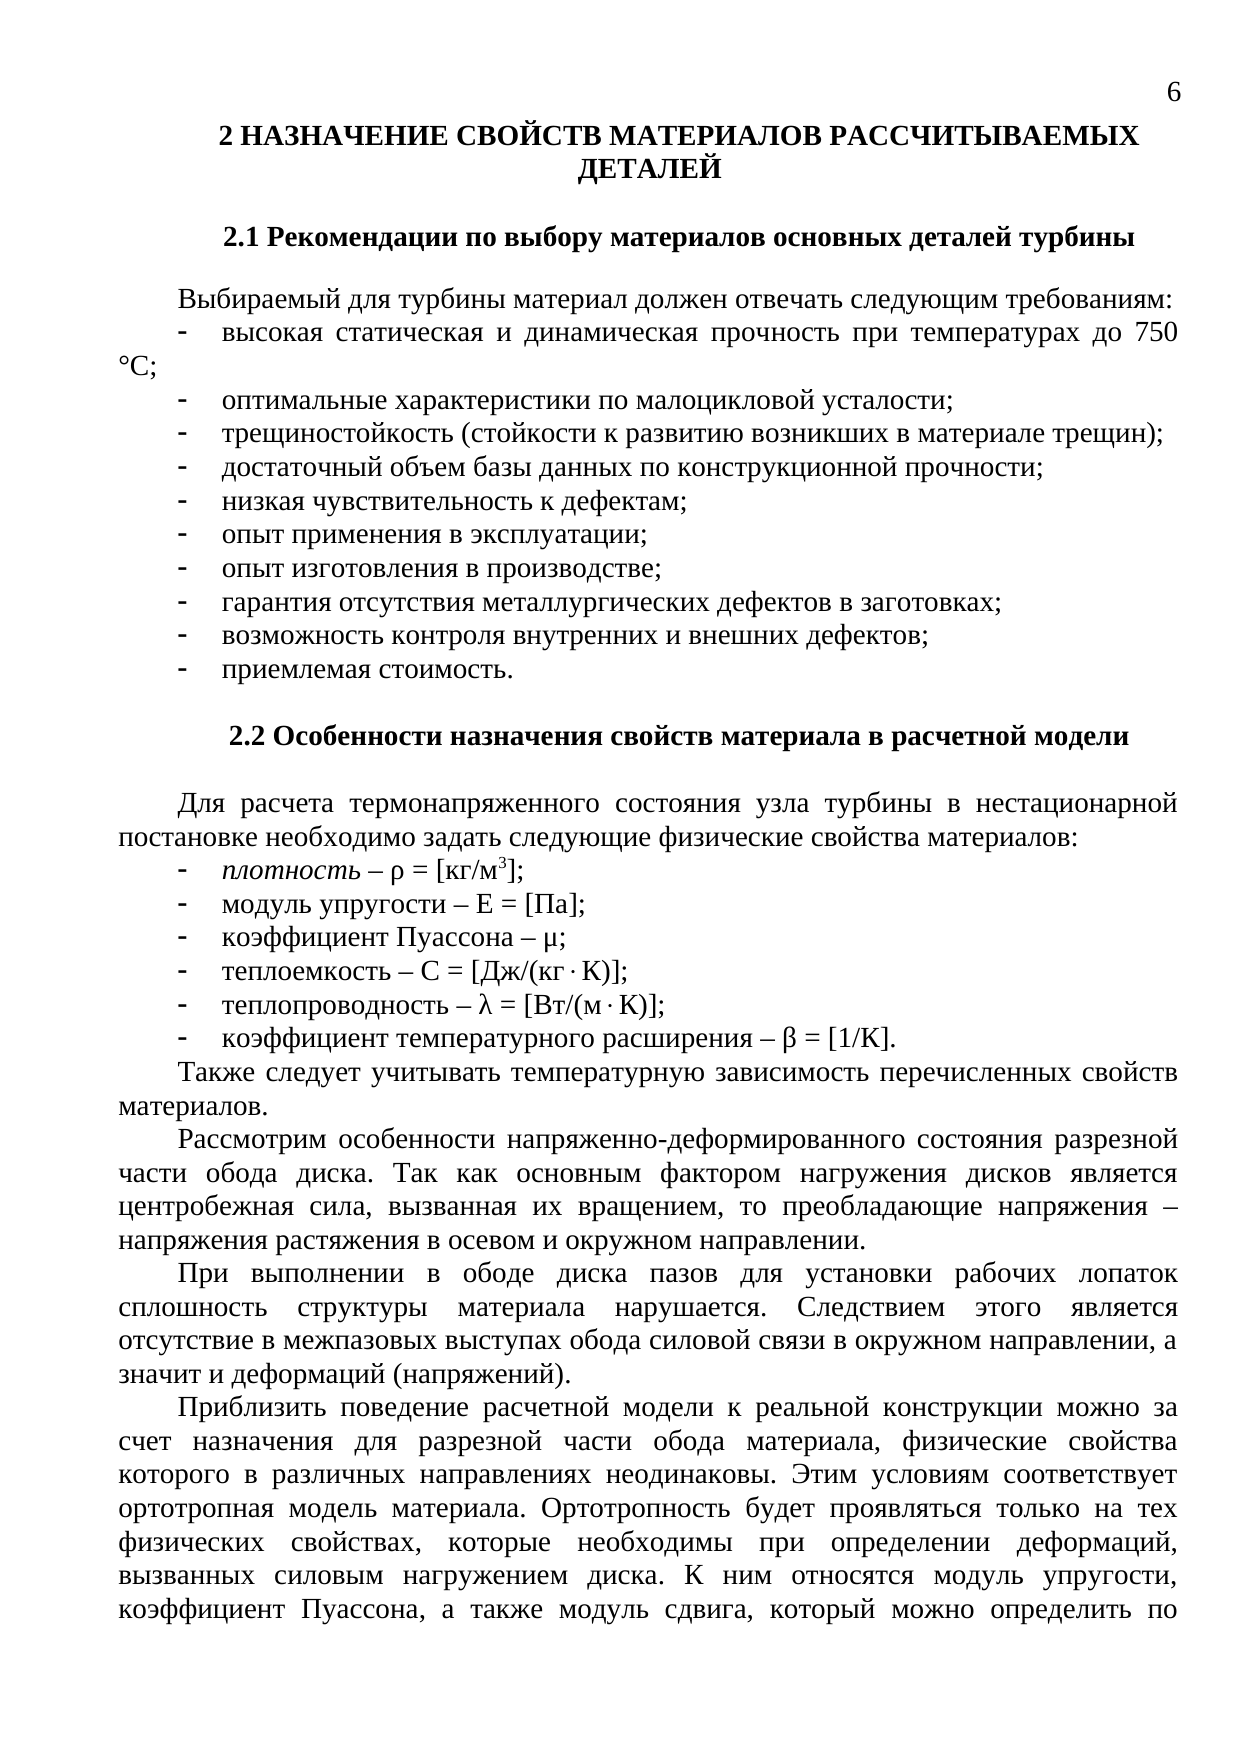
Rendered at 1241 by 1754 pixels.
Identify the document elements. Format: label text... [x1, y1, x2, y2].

text 2 НАЗНАЧЕНИЕ СВОЙСТВ МАТЕРИАЛОВ РАССЧИТЫВАЕМЫХ ДЕТАЛЕЙ [118, 118, 1181, 185]
list опыт применения в эксплуатации; [118, 516, 1179, 550]
list гарантия отсутствия металлургических дефектов в заготовках; [118, 584, 1179, 617]
list приемлемая стоимость. [118, 651, 1179, 684]
text При выполнении в ободе диска пазов для установки рабочих лопаток сплошность структуры материала нарушается. Следствием этого является отсутствие в межпазовых выступах обода силовой связи в окружном направлении, а значит и деформаций (напряжений). [118, 1255, 1179, 1389]
text 2.1 Рекомендации по выбору материалов основных деталей турбины [118, 219, 1181, 252]
text Для расчета термонапряженного состояния узла турбины в нестационарной постановке необходимо задать следующие физические свойства материалов: [118, 785, 1179, 852]
list коэффициент Пуассона – μ; [118, 919, 1179, 953]
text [118, 1389, 1179, 1624]
text Также следует учитывать температурную зависимость перечисленных свойств материалов. [118, 1054, 1179, 1121]
list теплоемкость – С = [Дж/(кгК)]; [118, 953, 1179, 987]
list модуль упругости – E = [Па]; [118, 886, 1179, 919]
list теплопроводность – λ = [Вт/(мК)]; [118, 987, 1179, 1021]
list коэффициент температурного расширения – β = [1/К]. [118, 1021, 1179, 1054]
list плотность – ρ = [кг/м3]; [118, 852, 1179, 886]
list опыт изготовления в производстве; [118, 550, 1179, 584]
text Выбираемый для турбины материал должен отвечать следующим требованиям: [118, 281, 1181, 314]
list трещиностойкость (стойкости к развитию возникших в материале трещин); [118, 415, 1179, 449]
list высокая статическая и динамическая прочность при температурах до 750 °С; [118, 314, 1179, 382]
text 2.2 Особенности назначения свойств материала в расчетной модели [118, 718, 1181, 752]
list возможность контроля внутренних и внешних дефектов; [118, 617, 1179, 651]
text Рассмотрим особенности напряженно-деформированного состояния разрезной части обода диска. Так как основным фактором нагружения дисков является центробежная сила, вызванная их вращением, то преобладающие напряжения – напряжения растяжения в осевом и окружном направлении. [118, 1121, 1179, 1255]
list оптимальные характеристики по малоцикловой усталости; [118, 382, 1179, 415]
list достаточный объем базы данных по конструкционной прочности; [118, 449, 1179, 483]
list низкая чувствительность к дефектам; [118, 483, 1179, 516]
